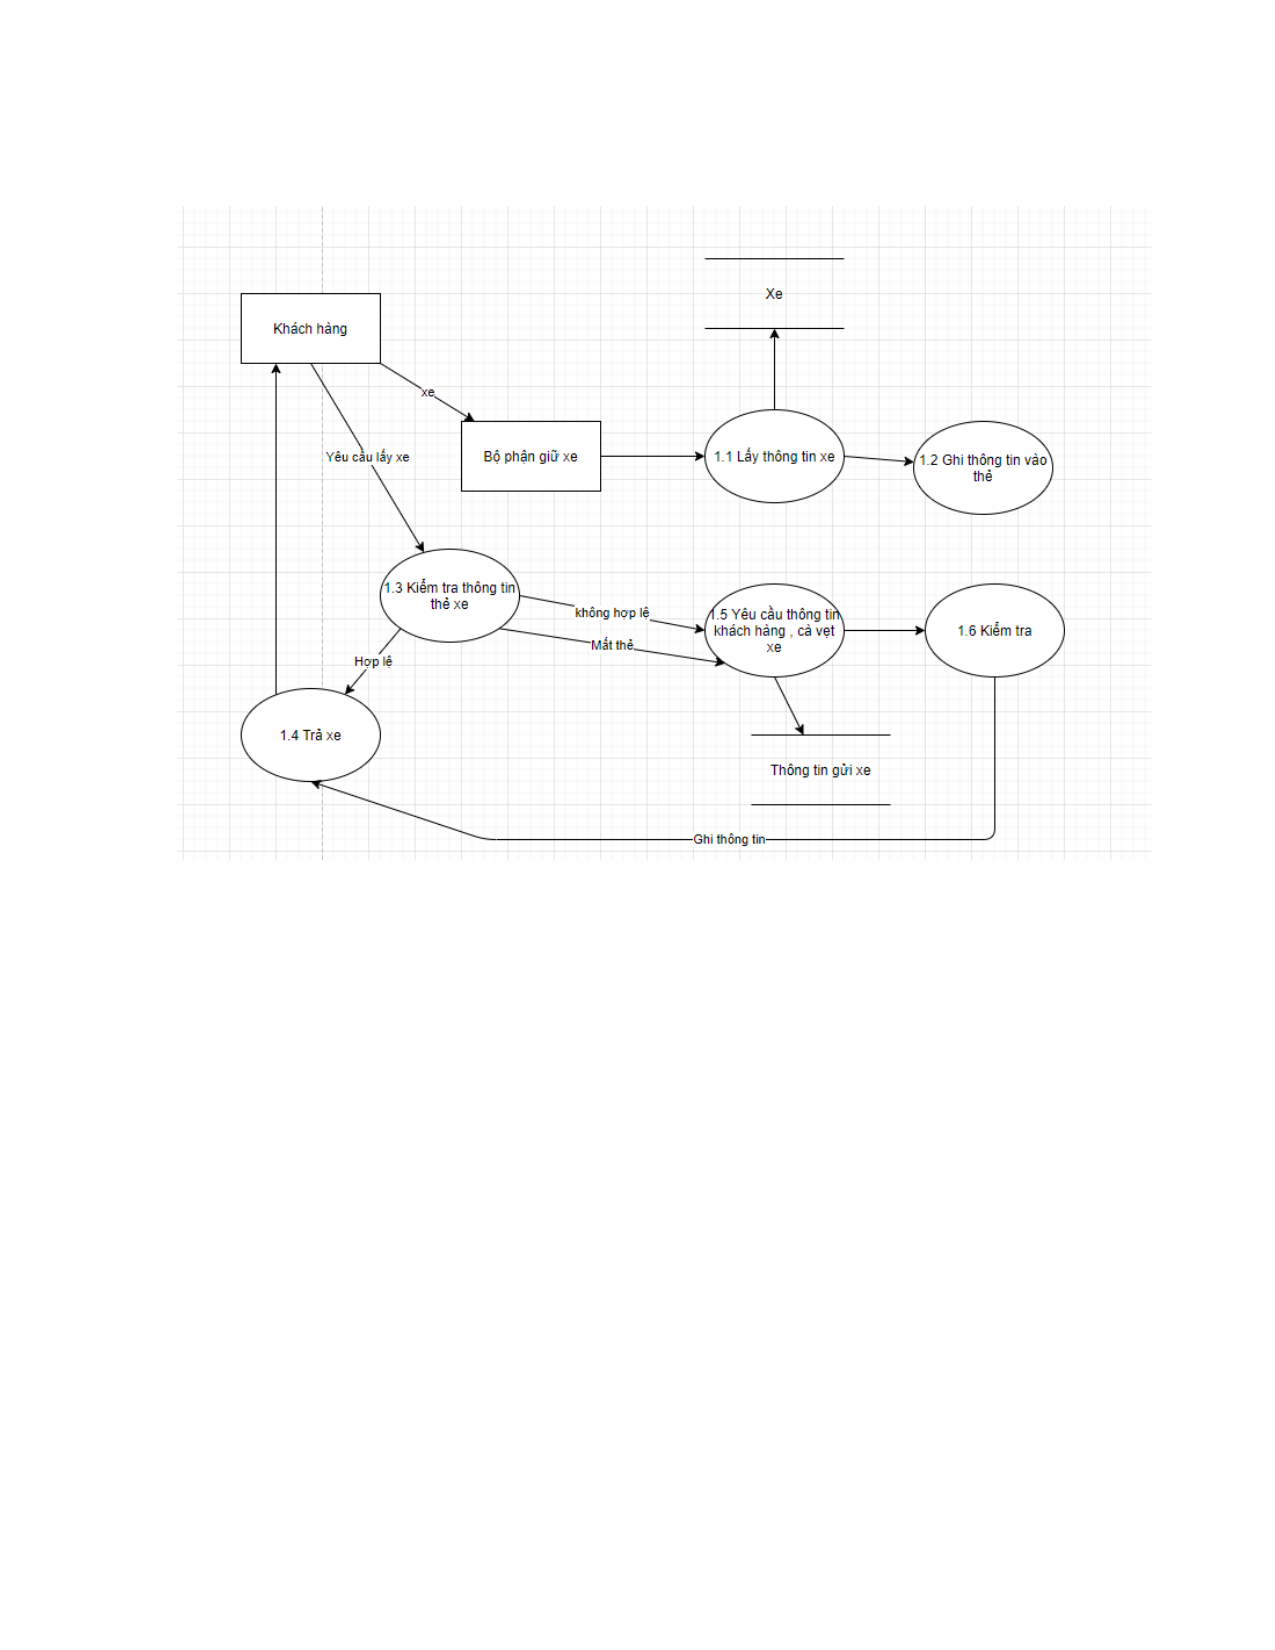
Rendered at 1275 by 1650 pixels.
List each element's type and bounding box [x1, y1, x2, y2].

picture [177, 206, 1152, 860]
